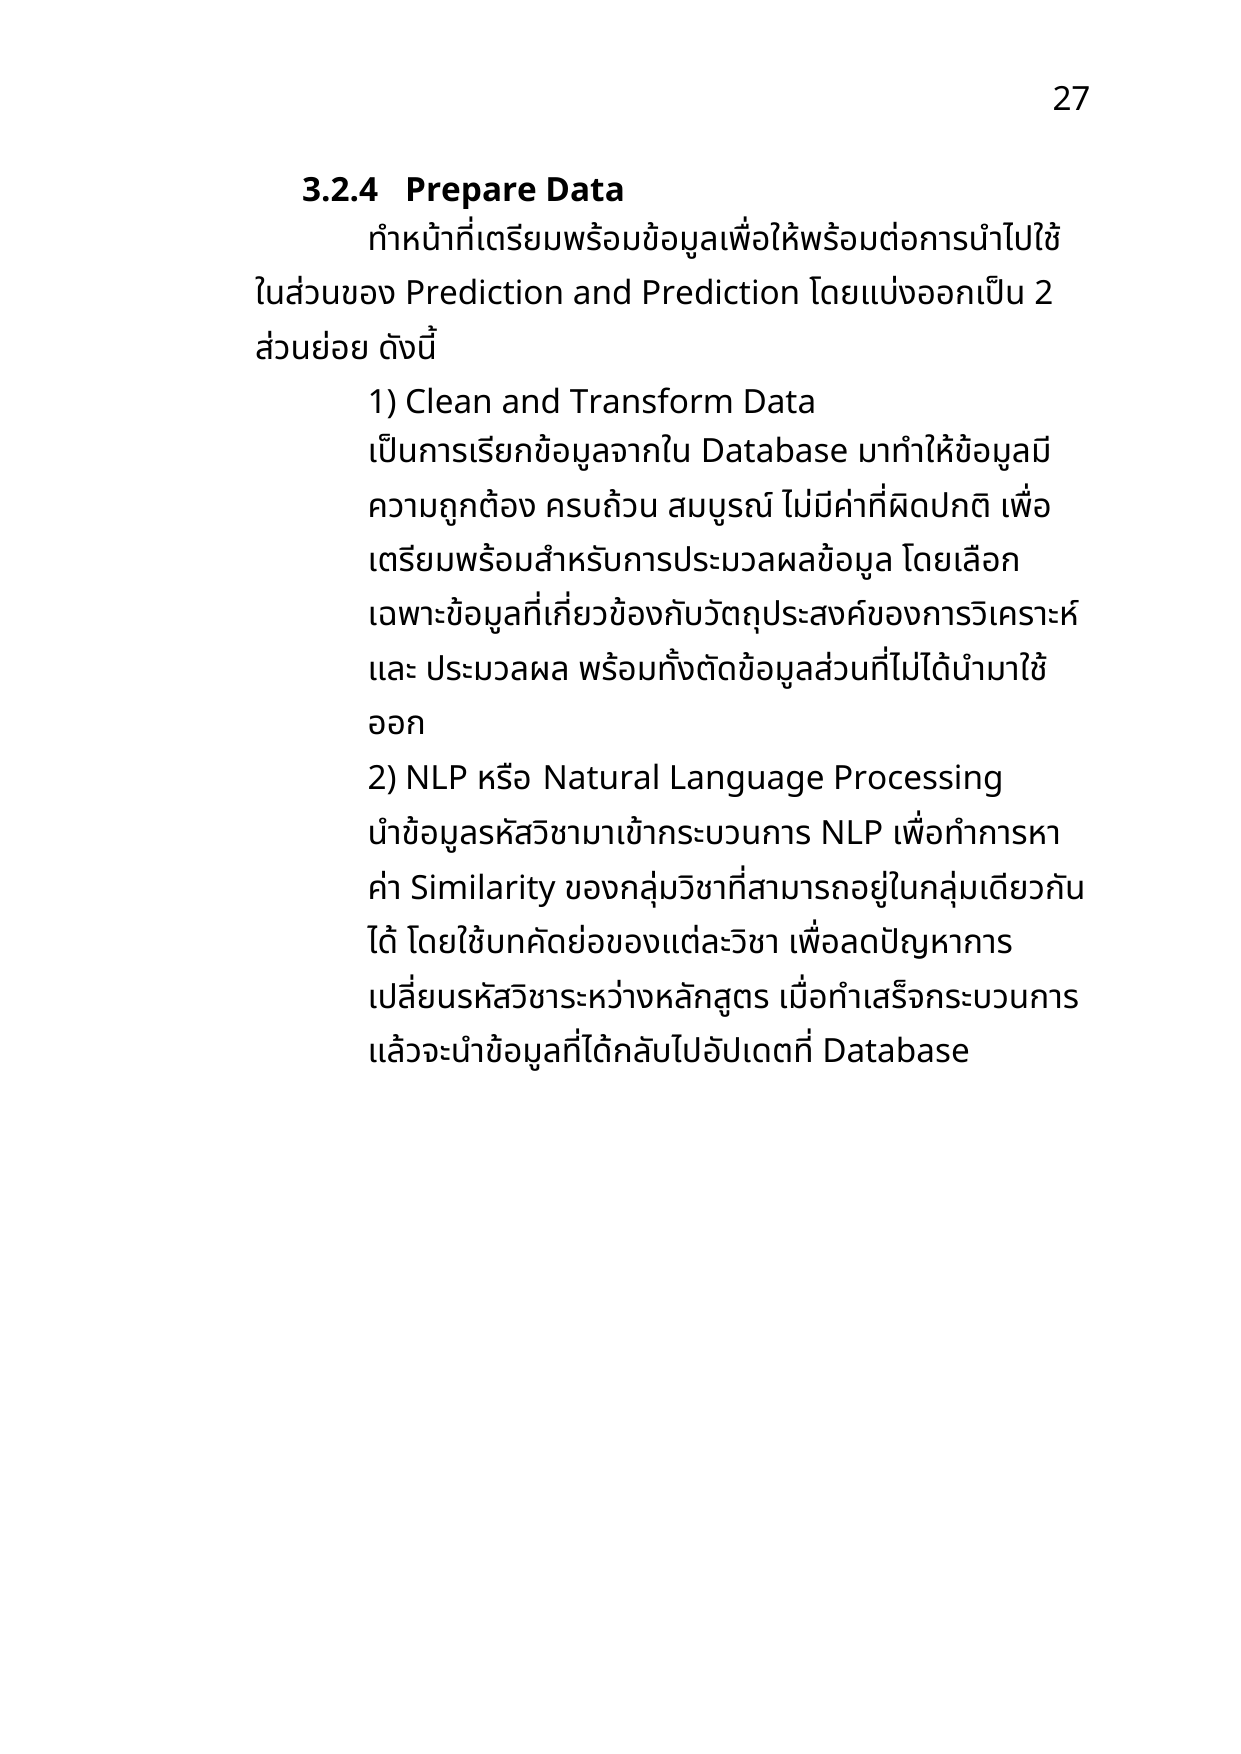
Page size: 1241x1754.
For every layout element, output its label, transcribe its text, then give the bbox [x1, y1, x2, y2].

text นำข้อมูลรหัสวิชามาเข้ากระบวนการ NLP เพื่อทำการหาค่า Similarity ของกลุ่มวิชาที่สามารถอยู่ในกลุ่มเดียวกันได้ โดยใช้บทคัดย่อของแต่ละวิชา เพื่อลดปัญหาการเปลี่ยนรหัสวิชาระหว่างหลักสูตร เมื่อทำเสร็จกระบวนการแล้วจะนำข้อมูลที่ได้กลับไปอัปเดตที่ Database [367, 809, 1090, 1078]
list Prepare Data [302, 166, 1090, 211]
text ทำหน้าที่เตรียมพร้อมข้อมูลเพื่อให้พร้อมต่อการนำไปใช้ในส่วนของ Prediction and Prediction โดยแบ่งออกเป็น 2 ส่วนย่อย ดังนี้ [255, 215, 1090, 374]
text เป็นการเรียกข้อมูลจากใน Database มาทำให้ข้อมูลมีความถูกต้อง ครบถ้วน สมบูรณ์ ไม่มีค่าที่ผิดปกติ เพื่อเตรียมพร้อมสำหรับการประมวลผลข้อมูล โดยเลือกเฉพาะข้อมูลที่เกี่ยวข้องกับวัตถุประสงค์ของการวิเคราะห์ และ ประมวลผล พร้อมทั้งตัดข้อมูลส่วนที่ไม่ได้นำมาใช้ออก [367, 427, 1090, 749]
list Clean and Transform Data [367, 378, 1090, 423]
list NLP หรือ Natural Language Processing [367, 753, 1090, 804]
